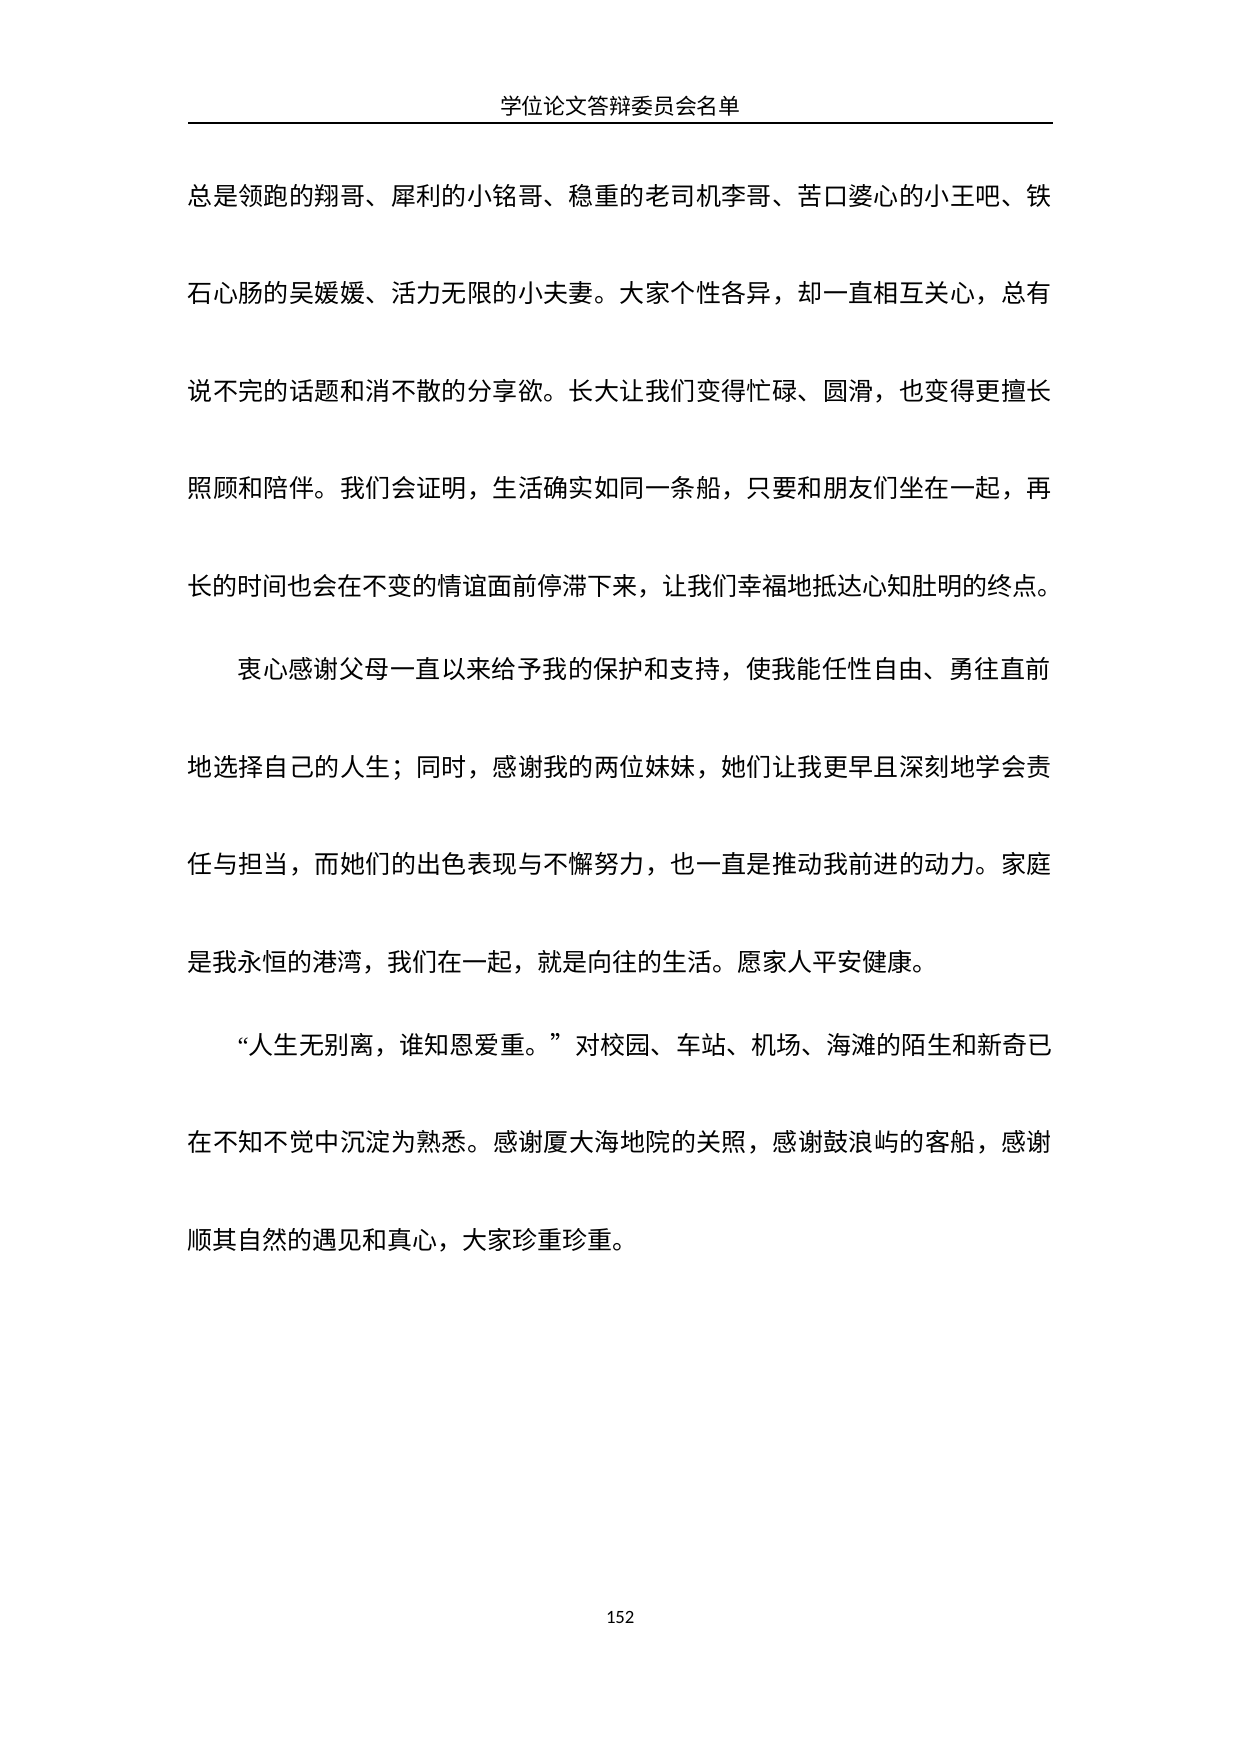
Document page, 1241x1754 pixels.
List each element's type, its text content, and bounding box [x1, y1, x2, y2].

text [187, 162, 1053, 617]
text 衷心感谢父母一直以来给予我的保护和支持，使我能任性自由、勇往直前地选择自己的人生；同时，感谢我的两位妹妹，她们让我更早且深刻地学会责任与担当，而她们的出色表现与不懈努力，也一直是推动我前进的动力。家庭是我永恒的港湾，我们在一起，就是向往的生活。愿家人平安健康。 [187, 635, 1053, 993]
text “人生无别离，谁知恩爱重。”对校园、车站、机场、海滩的陌生和新奇已在不知不觉中沉淀为熟悉。感谢厦大海地院的关照，感谢鼓浪屿的客船，感谢顺其自然的遇见和真心，大家珍重珍重。 [187, 1011, 1053, 1271]
